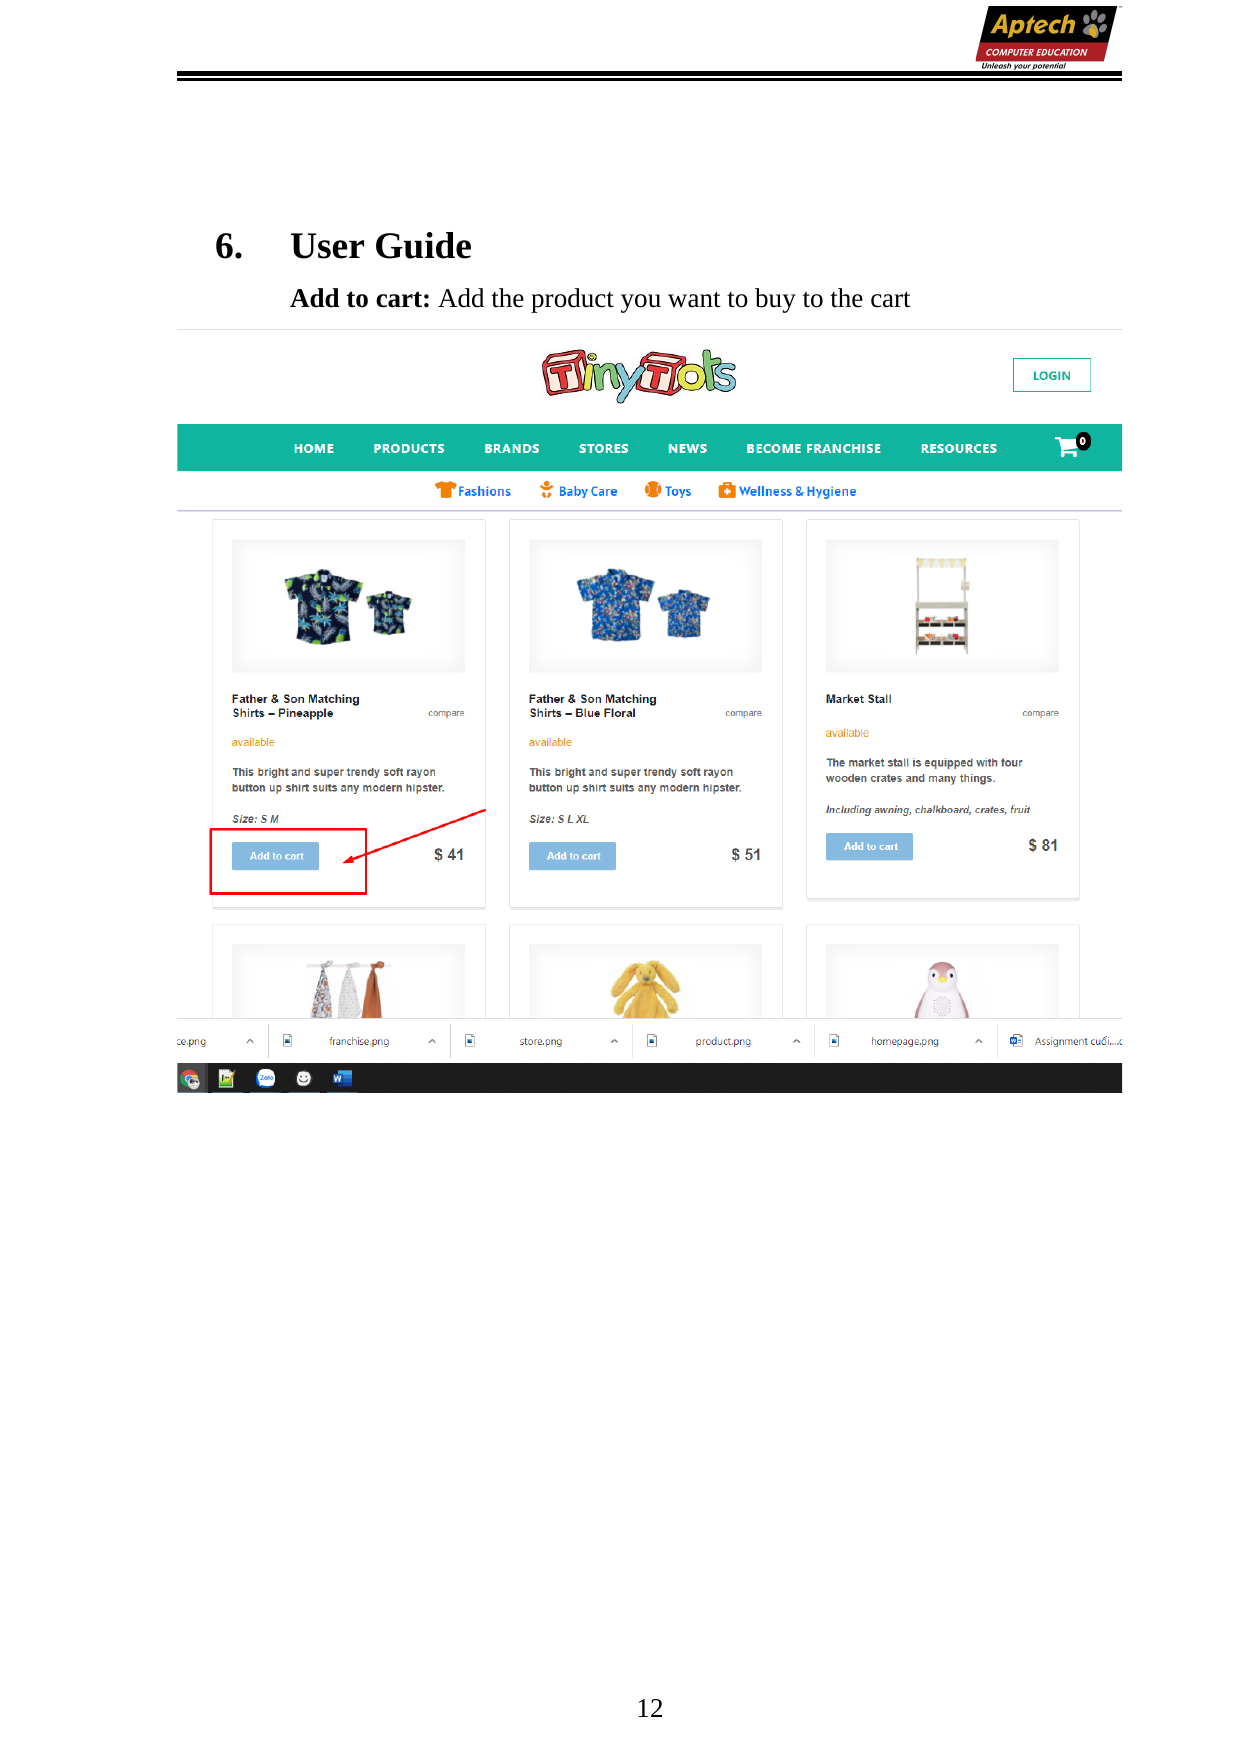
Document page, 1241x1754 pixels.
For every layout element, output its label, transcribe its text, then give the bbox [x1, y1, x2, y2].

list User Guide Add to cart: Add the product you want to buy to the cart [215, 223, 1122, 313]
picture [177, 328, 1123, 1093]
picture [975, 6, 1123, 70]
